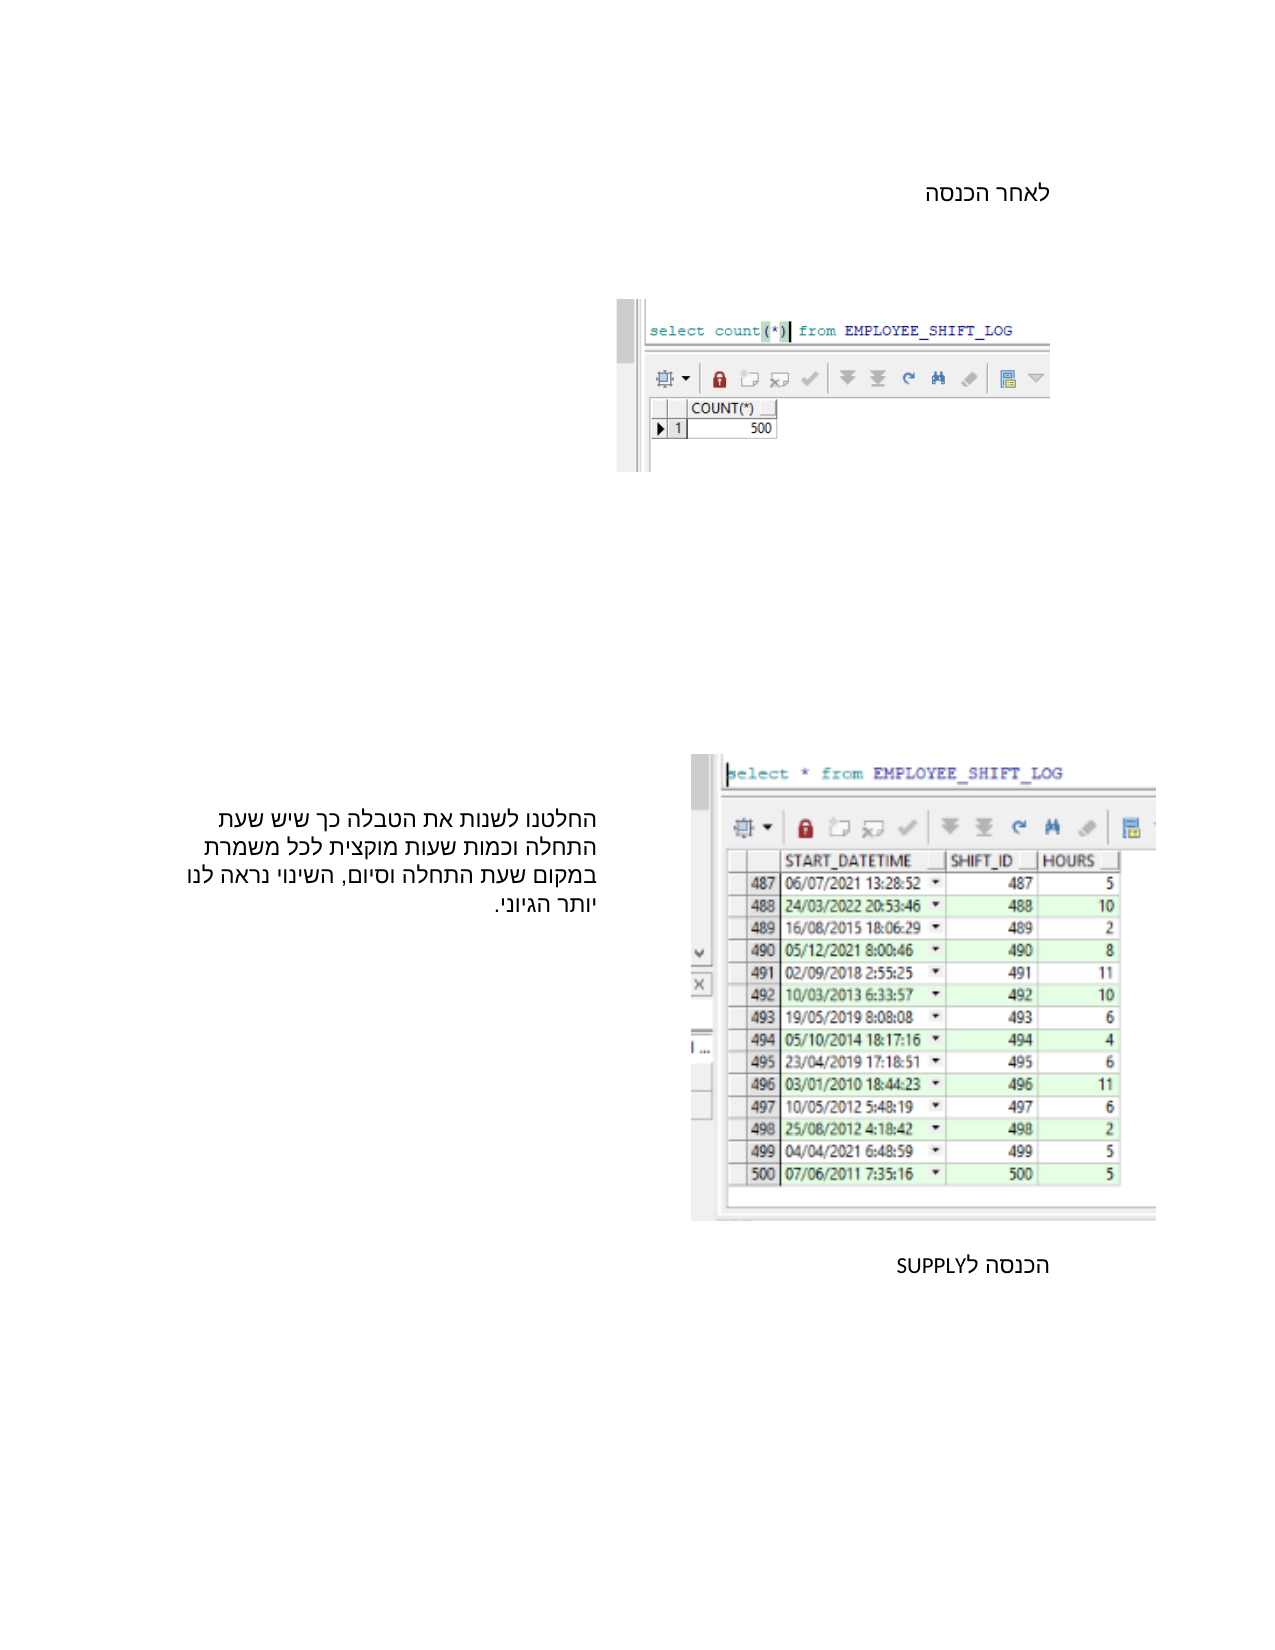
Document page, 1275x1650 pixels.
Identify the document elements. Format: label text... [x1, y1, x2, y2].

list החלטנו לשנות את הטבלה כך שיש שעת התחלה וכמות שעות מוקצית לכל משמרת במקום שעת התחלה וסיום, השינוי נראה לנו יותר הגיוני. [150, 806, 690, 917]
picture [613, 299, 1050, 472]
list הכנסה לSUPPLY [150, 1252, 1050, 1280]
list לאחר הכנסה [150, 180, 1050, 207]
picture [690, 754, 1160, 1224]
